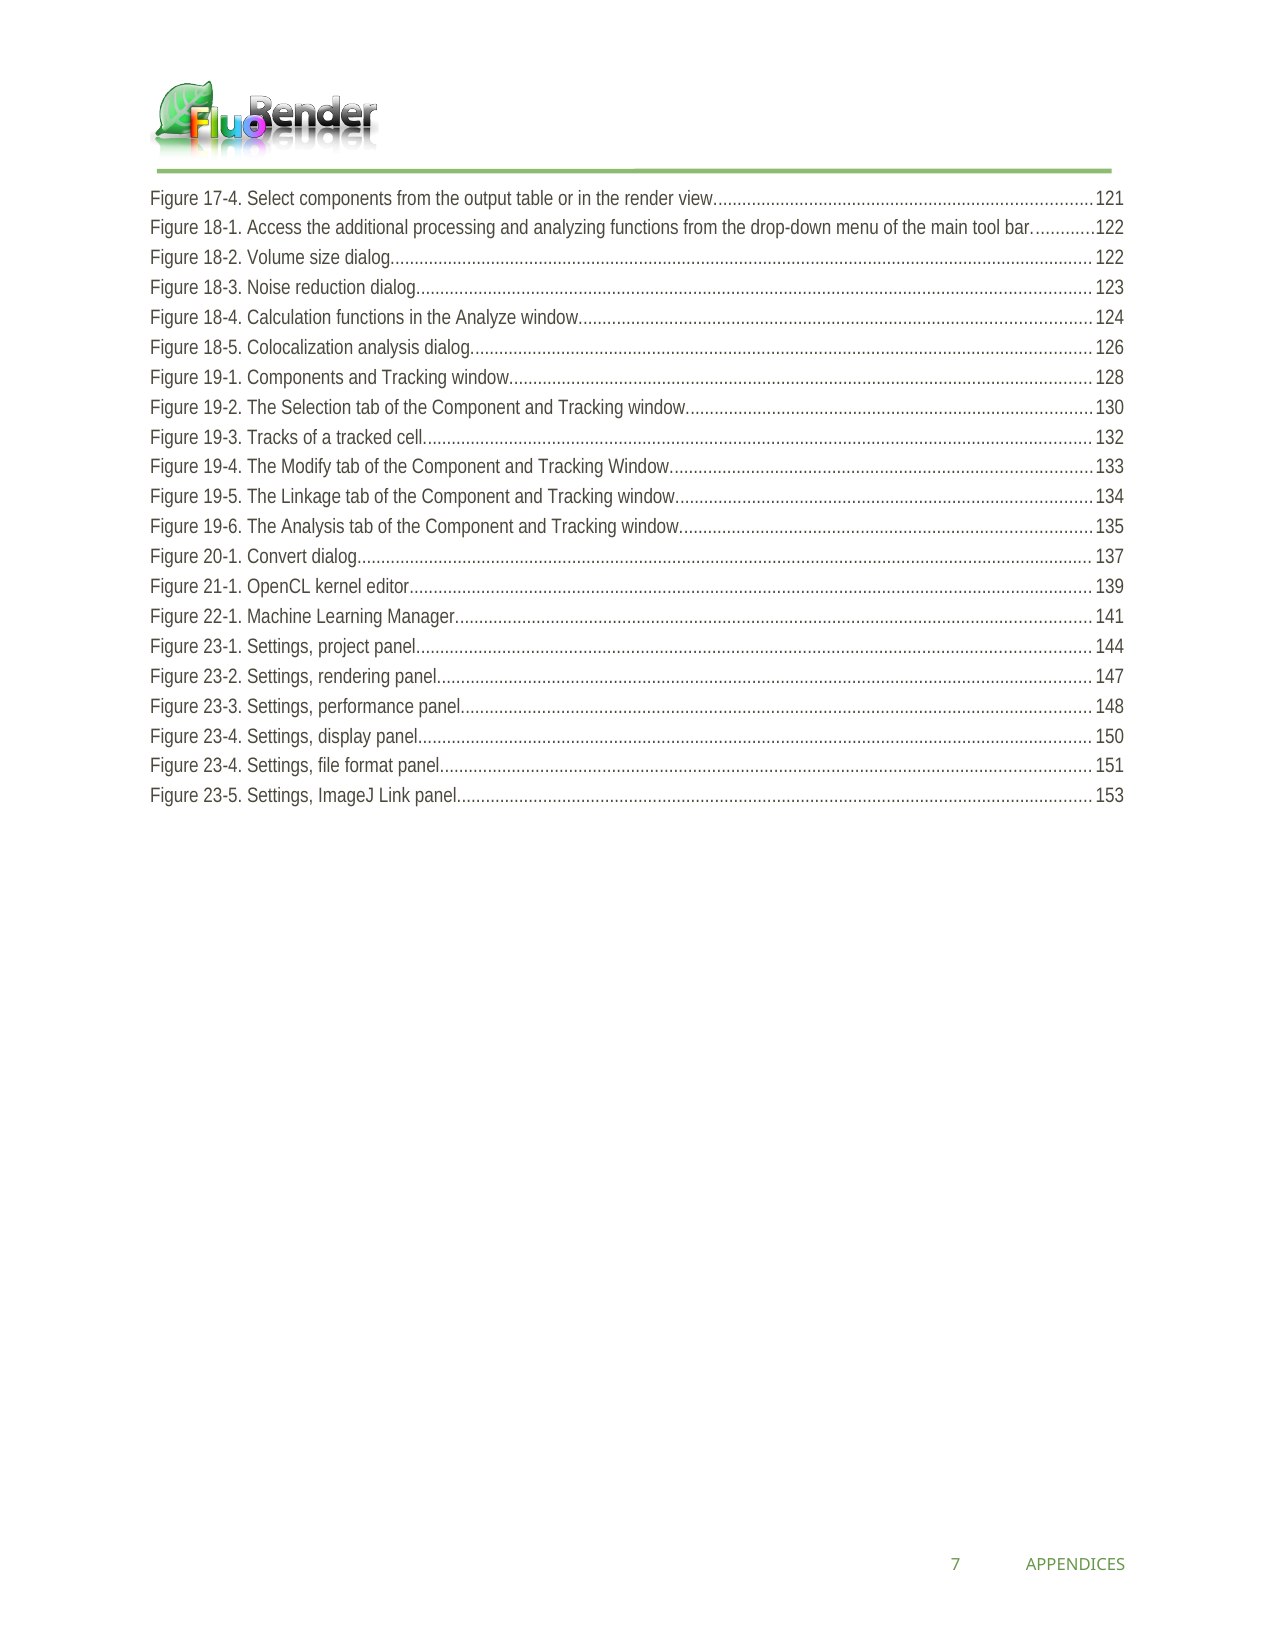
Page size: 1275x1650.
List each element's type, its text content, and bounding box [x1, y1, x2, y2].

text Figure 23-4. Settings, file format panel. 151 [150, 753, 1125, 777]
text Figure 18-3. Noise reduction dialog. 123 [150, 275, 1125, 299]
text Figure 19-1. Components and Tracking window. 128 [150, 365, 1125, 389]
picture [150, 75, 379, 162]
text Figure 18-1. Access the additional processing and analyzing functions from the drop-down menu of the main tool bar. 122 [150, 215, 1125, 239]
text Figure 21-1. OpenCL kernel editor. 139 [150, 574, 1125, 598]
text Figure 20-1. Convert dialog. 137 [150, 544, 1125, 568]
text Figure 18-2. Volume size dialog. 122 [150, 245, 1125, 269]
text Figure 19-4. The Modify tab of the Component and Tracking Window. 133 [150, 454, 1125, 478]
text Figure 23-5. Settings, ImageJ Link panel. 153 [150, 783, 1125, 807]
text Figure 18-5. Colocalization analysis dialog. 126 [150, 335, 1125, 359]
text Figure 19-3. Tracks of a tracked cell. 132 [150, 424, 1125, 448]
text Figure 19-2. The Selection tab of the Component and Tracking window. 130 [150, 395, 1125, 419]
text Figure 22-1. Machine Learning Manager. 141 [150, 604, 1125, 628]
text Figure 23-4. Settings, display panel. 150 [150, 723, 1125, 747]
text Figure 23-2. Settings, rendering panel. 147 [150, 664, 1125, 688]
text Figure 17-4. Select components from the output table or in the render view. 121 [150, 185, 1125, 209]
text Figure 19-6. The Analysis tab of the Component and Tracking window. 135 [150, 514, 1125, 538]
text Figure 19-5. The Linkage tab of the Component and Tracking window. 134 [150, 484, 1125, 508]
text Figure 23-1. Settings, project panel. 144 [150, 634, 1125, 658]
text Figure 23-3. Settings, performance panel. 148 [150, 694, 1125, 718]
text Figure 18-4. Calculation functions in the Analyze window. 124 [150, 305, 1125, 329]
